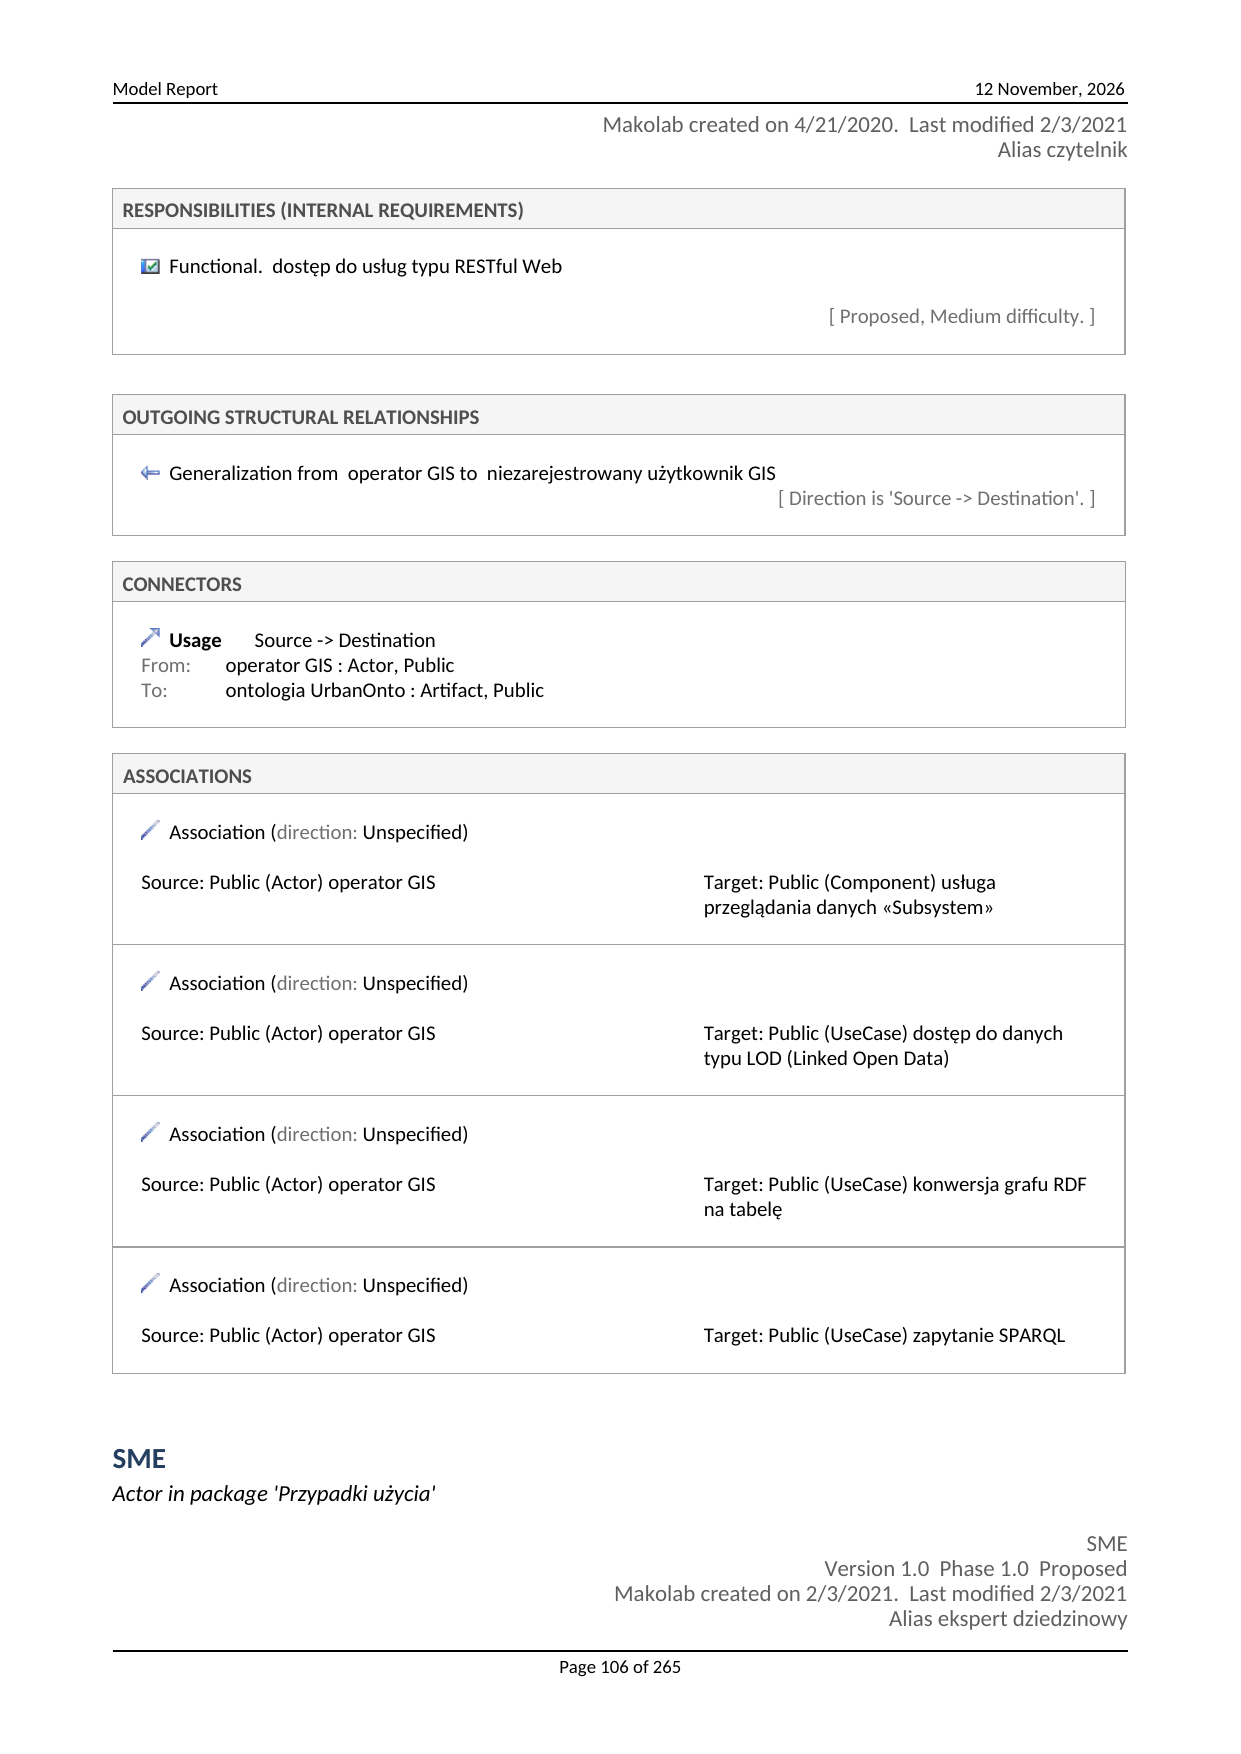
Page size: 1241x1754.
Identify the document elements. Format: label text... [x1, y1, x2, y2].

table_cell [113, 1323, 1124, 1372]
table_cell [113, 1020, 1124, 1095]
picture [141, 255, 160, 274]
text Actor in package 'Przypadki użycia' [112, 1482, 1128, 1507]
text Makolab created on 2/3/2021. Last modified 2/3/2021 [112, 1582, 1128, 1607]
picture [141, 628, 160, 647]
text Makolab created on 4/21/2020. Last modified 2/3/2021 [112, 112, 1128, 137]
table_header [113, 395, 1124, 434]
subtitle SME [112, 1448, 1128, 1473]
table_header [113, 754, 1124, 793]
text SME [112, 1532, 1128, 1557]
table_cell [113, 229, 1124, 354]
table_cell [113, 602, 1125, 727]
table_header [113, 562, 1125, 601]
text Alias czytelnik [112, 137, 1128, 162]
picture [141, 461, 160, 480]
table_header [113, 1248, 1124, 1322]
picture [141, 820, 160, 840]
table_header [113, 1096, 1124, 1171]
picture [141, 971, 160, 991]
picture [141, 1273, 160, 1293]
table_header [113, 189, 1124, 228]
picture [141, 1122, 160, 1142]
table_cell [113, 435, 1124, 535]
text Version 1.0 Phase 1.0 Proposed [112, 1557, 1128, 1582]
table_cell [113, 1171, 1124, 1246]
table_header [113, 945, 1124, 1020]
text Alias ekspert dziedzinowy [112, 1607, 1128, 1632]
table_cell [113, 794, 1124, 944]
